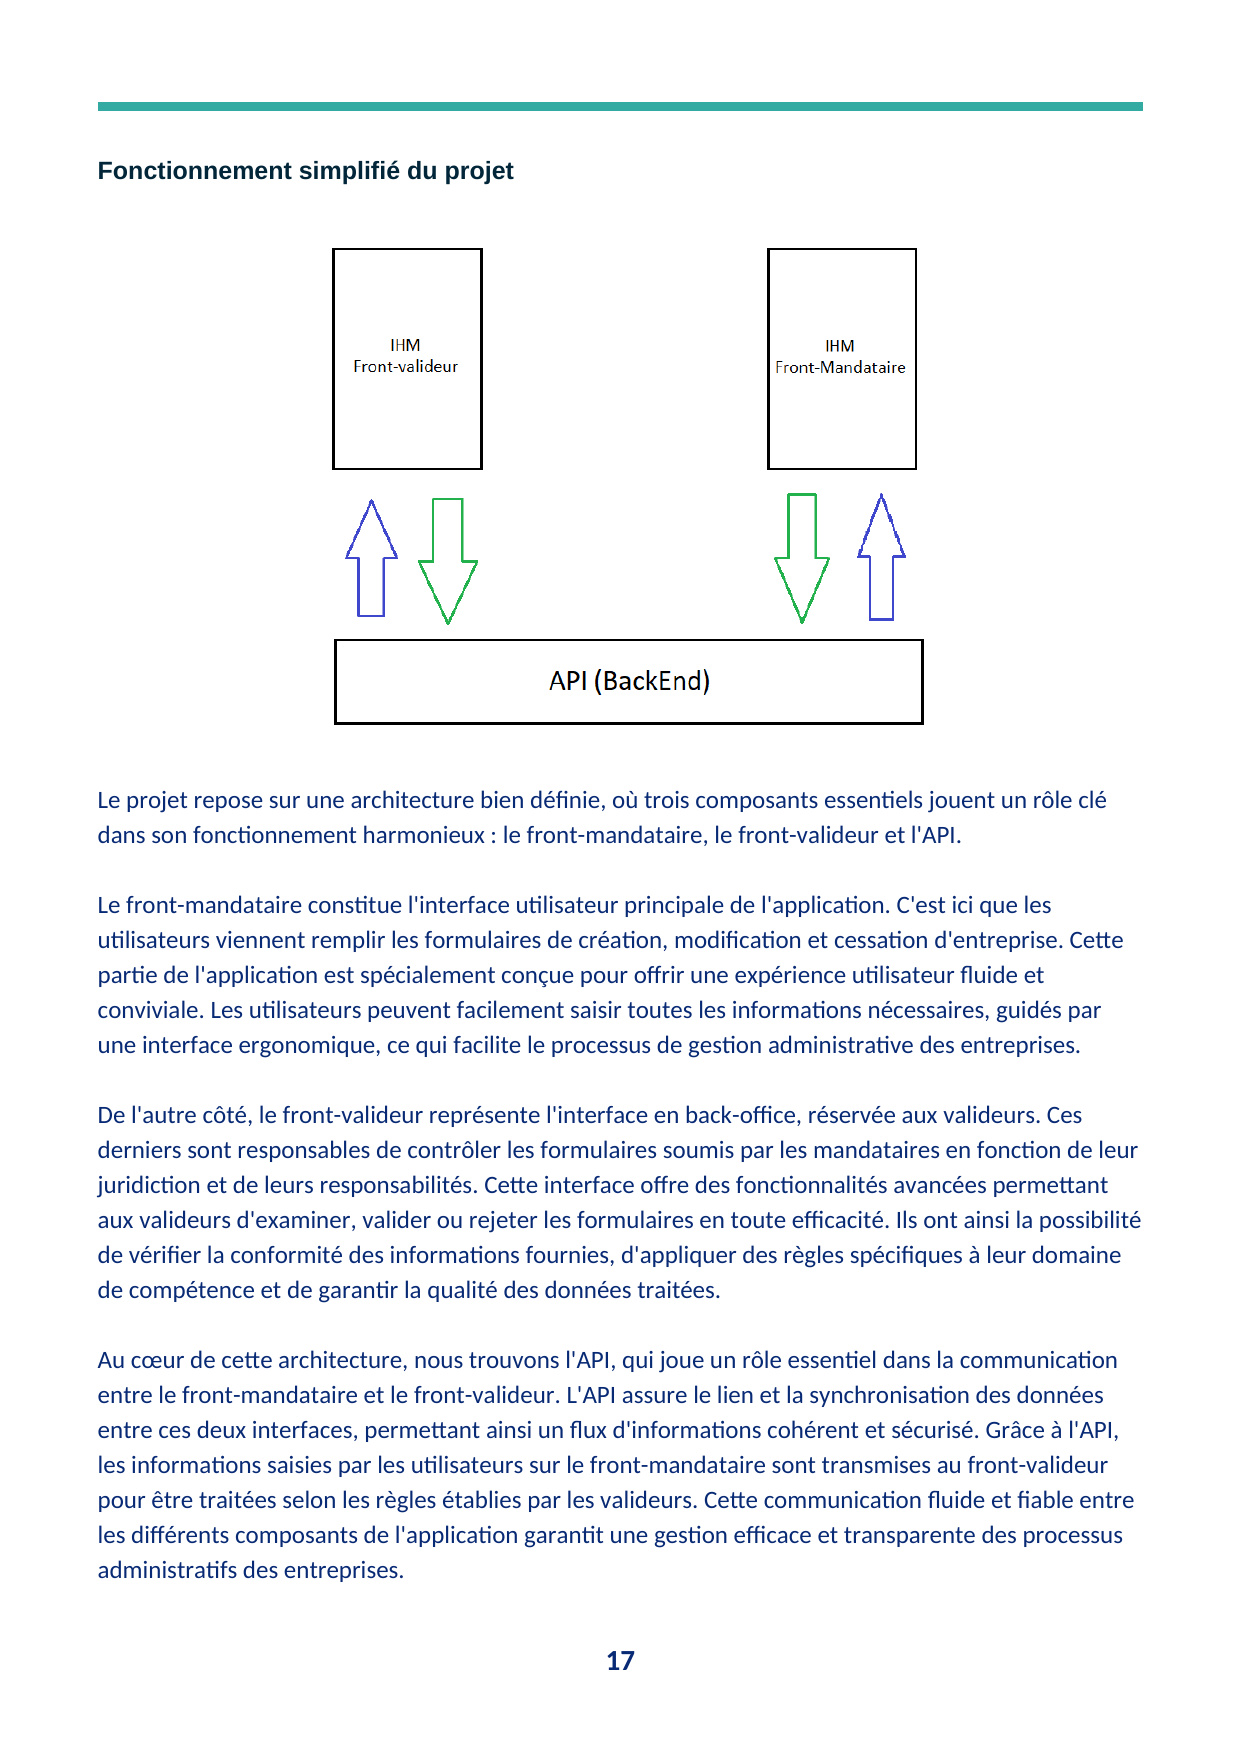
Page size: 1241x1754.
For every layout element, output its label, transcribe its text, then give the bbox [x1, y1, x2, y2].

subtitle Fonctionnement simplifié du projet [97, 156, 1143, 185]
text Le front-mandataire constitue l'interface utilisateur principale de l'application. C'est ici que les utilisateurs viennent remplir les formulaires de création, modification et cessation d'entreprise. Cette partie de l'application est spécialement conçue pour offrir une expérience utilisateur fluide et conviviale. Les utilisateurs peuvent facilement saisir toutes les informations nécessaires, guidés par une interface ergonomique, ce qui facilite le processus de gestion administrative des entreprises. [97, 889, 1143, 1059]
text Au cœur de cette architecture, nous trouvons l'API, qui joue un rôle essentiel dans la communication entre le front-mandataire et le front-valideur. L'API assure le lien et la synchronisation des données entre ces deux interfaces, permettant ainsi un flux d'informations cohérent et sécurisé. Grâce à l'API, les informations saisies par les utilisateurs sur le front-mandataire sont transmises au front-valideur pour être traitées selon les règles établies par les valideurs. Cette communication fluide et fiable entre les différents composants de l'application garantit une gestion efficace et transparente des processus administratifs des entreprises. [97, 1344, 1143, 1584]
text De l'autre côté, le front-valideur représente l'interface en back-office, réservée aux valideurs. Ces derniers sont responsables de contrôler les formulaires soumis par les mandataires en fonction de leur juridiction et de leurs responsabilités. Cette interface offre des fonctionnalités avancées permettant aux valideurs d'examiner, valider ou rejeter les formulaires en toute efficacité. Ils ont ainsi la possibilité de vérifier la conformité des informations fournies, d'appliquer des règles spécifiques à leur domaine de compétence et de garantir la qualité des données traitées. [97, 1099, 1143, 1304]
text Le projet repose sur une architecture bien définie, où trois composants essentiels jouent un rôle clé dans son fonctionnement harmonieux : le front-mandataire, le front-valideur et l'API. [97, 784, 1143, 849]
picture [295, 226, 945, 735]
